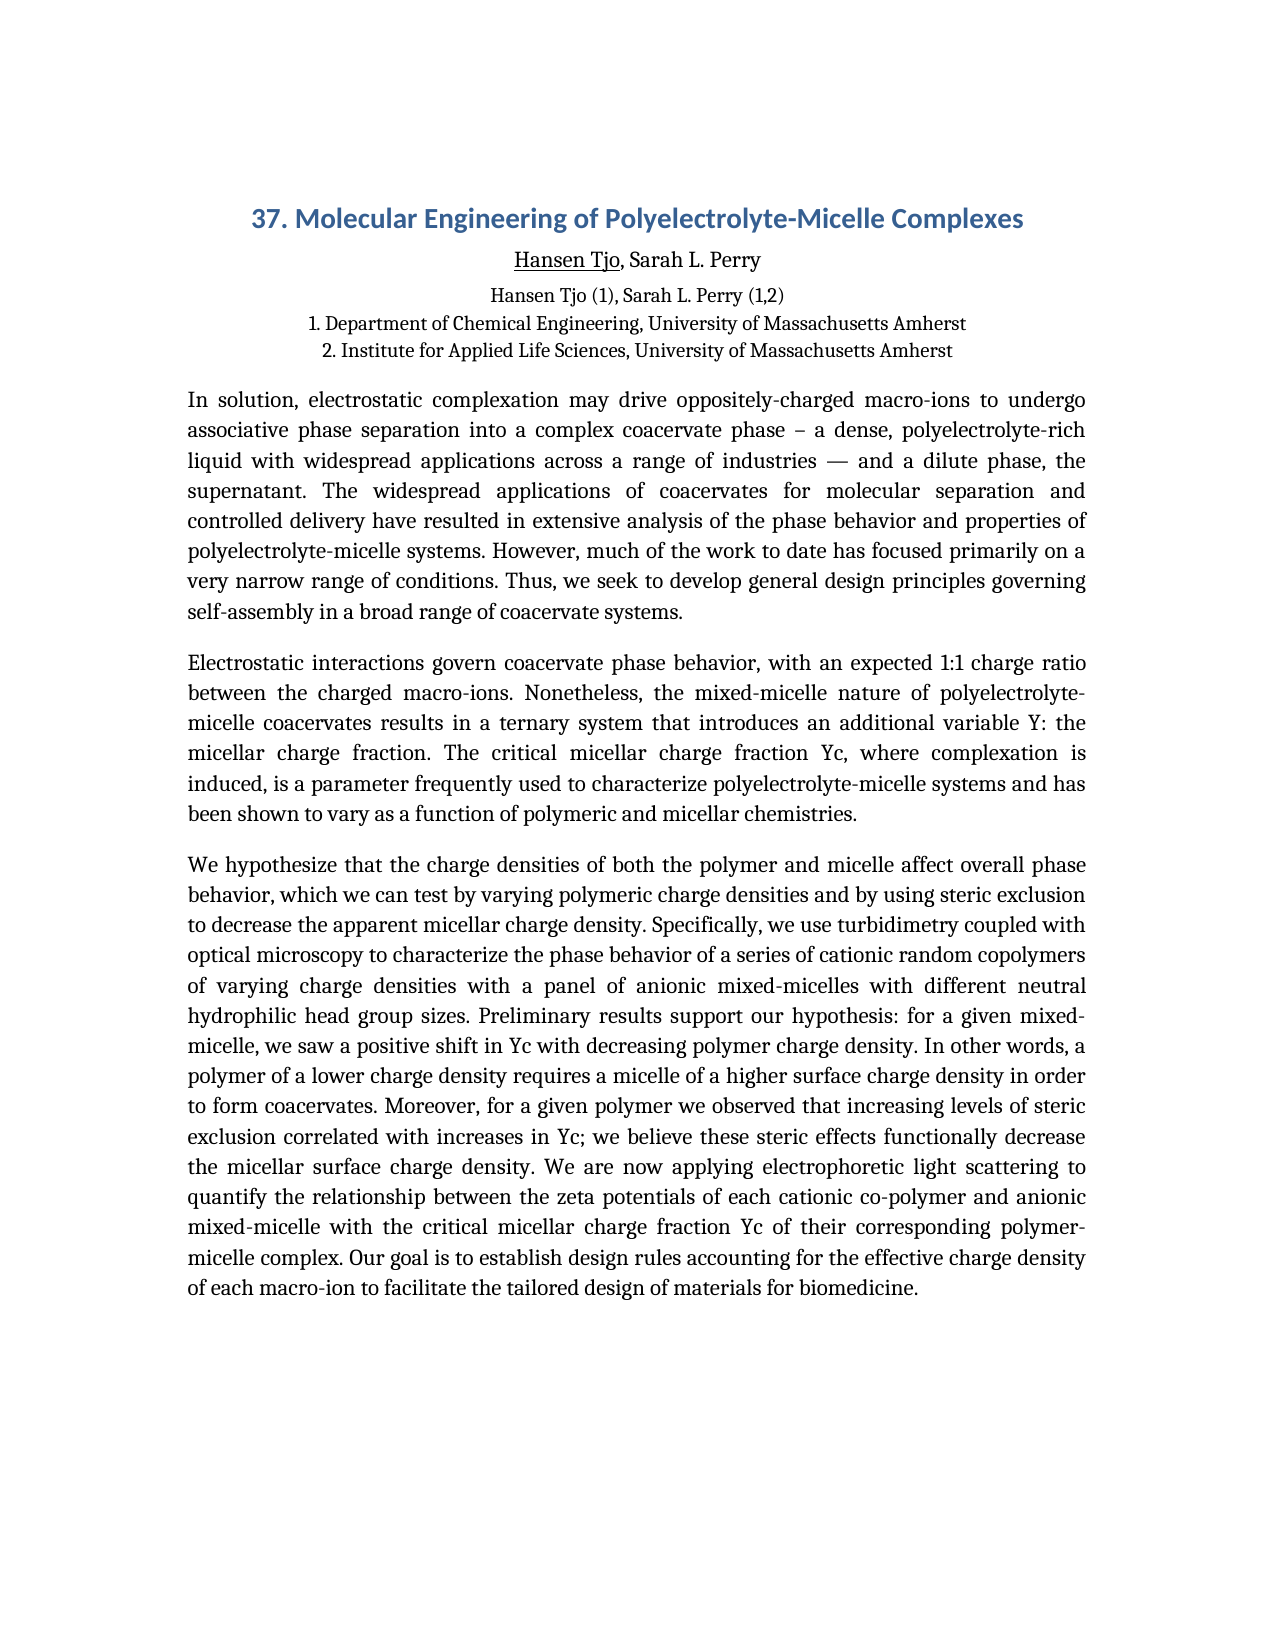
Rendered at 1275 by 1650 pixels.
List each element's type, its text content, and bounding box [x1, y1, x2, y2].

text Hansen Tjo, Sarah L. Perry [187, 247, 1087, 273]
text Electrostatic interactions govern coacervate phase behavior, with an expected 1:1 charge ratio between the charged macro-ions. Nonetheless, the mixed-micelle nature of polyelectrolyte-micelle coacervates results in a ternary system that introduces an additional variable Y: the micellar charge fraction. The critical micellar charge fraction Yc, where complexation is induced, is a parameter frequently used to characterize polyelectrolyte-micelle systems and has been shown to vary as a function of polymeric and micellar chemistries. [187, 649, 1087, 827]
text Hansen Tjo (1), Sarah L. Perry (1,2) 1. Department of Chemical Engineering, University of Massachusetts Amherst 2. Institute for Applied Life Sciences, University of Massachusetts Amherst [187, 284, 1087, 363]
text In solution, electrostatic complexation may drive oppositely-charged macro-ions to undergo associative phase separation into a complex coacervate phase – a dense, polyelectrolyte-rich liquid with widespread applications across a range of industries — and a dilute phase, the supernatant. The widespread applications of coacervates for molecular separation and controlled delivery have resulted in extensive analysis of the phase behavior and properties of polyelectrolyte-micelle systems. However, much of the work to date has focused primarily on a very narrow range of conditions. Thus, we seek to develop general design principles governing self-assembly in a broad range of coacervate systems. [187, 387, 1087, 625]
subtitle 37. Molecular Engineering of Polyelectrolyte-Micelle Complexes [187, 200, 1087, 236]
text We hypothesize that the charge densities of both the polymer and micelle affect overall phase behavior, which we can test by varying polymeric charge densities and by using steric exclusion to decrease the apparent micellar charge density. Specifically, we use turbidimetry coupled with optical microscopy to characterize the phase behavior of a series of cationic random copolymers of varying charge densities with a panel of anionic mixed-micelles with different neutral hydrophilic head group sizes. Preliminary results support our hypothesis: for a given mixed-micelle, we saw a positive shift in Yc with decreasing polymer charge density. In other words, a polymer of a lower charge density requires a micelle of a higher surface charge density in order to form coacervates. Moreover, for a given polymer we observed that increasing levels of steric exclusion correlated with increases in Yc; we believe these steric effects functionally decrease the micellar surface charge density. We are now applying electrophoretic light scattering to quantify the relationship between the zeta potentials of each cationic co-polymer and anionic mixed-micelle with the critical micellar charge fraction Yc of their corresponding polymer-micelle complex. Our goal is to establish design rules accounting for the effective charge density of each macro-ion to facilitate the tailored design of materials for biomedicine. [187, 852, 1087, 1301]
